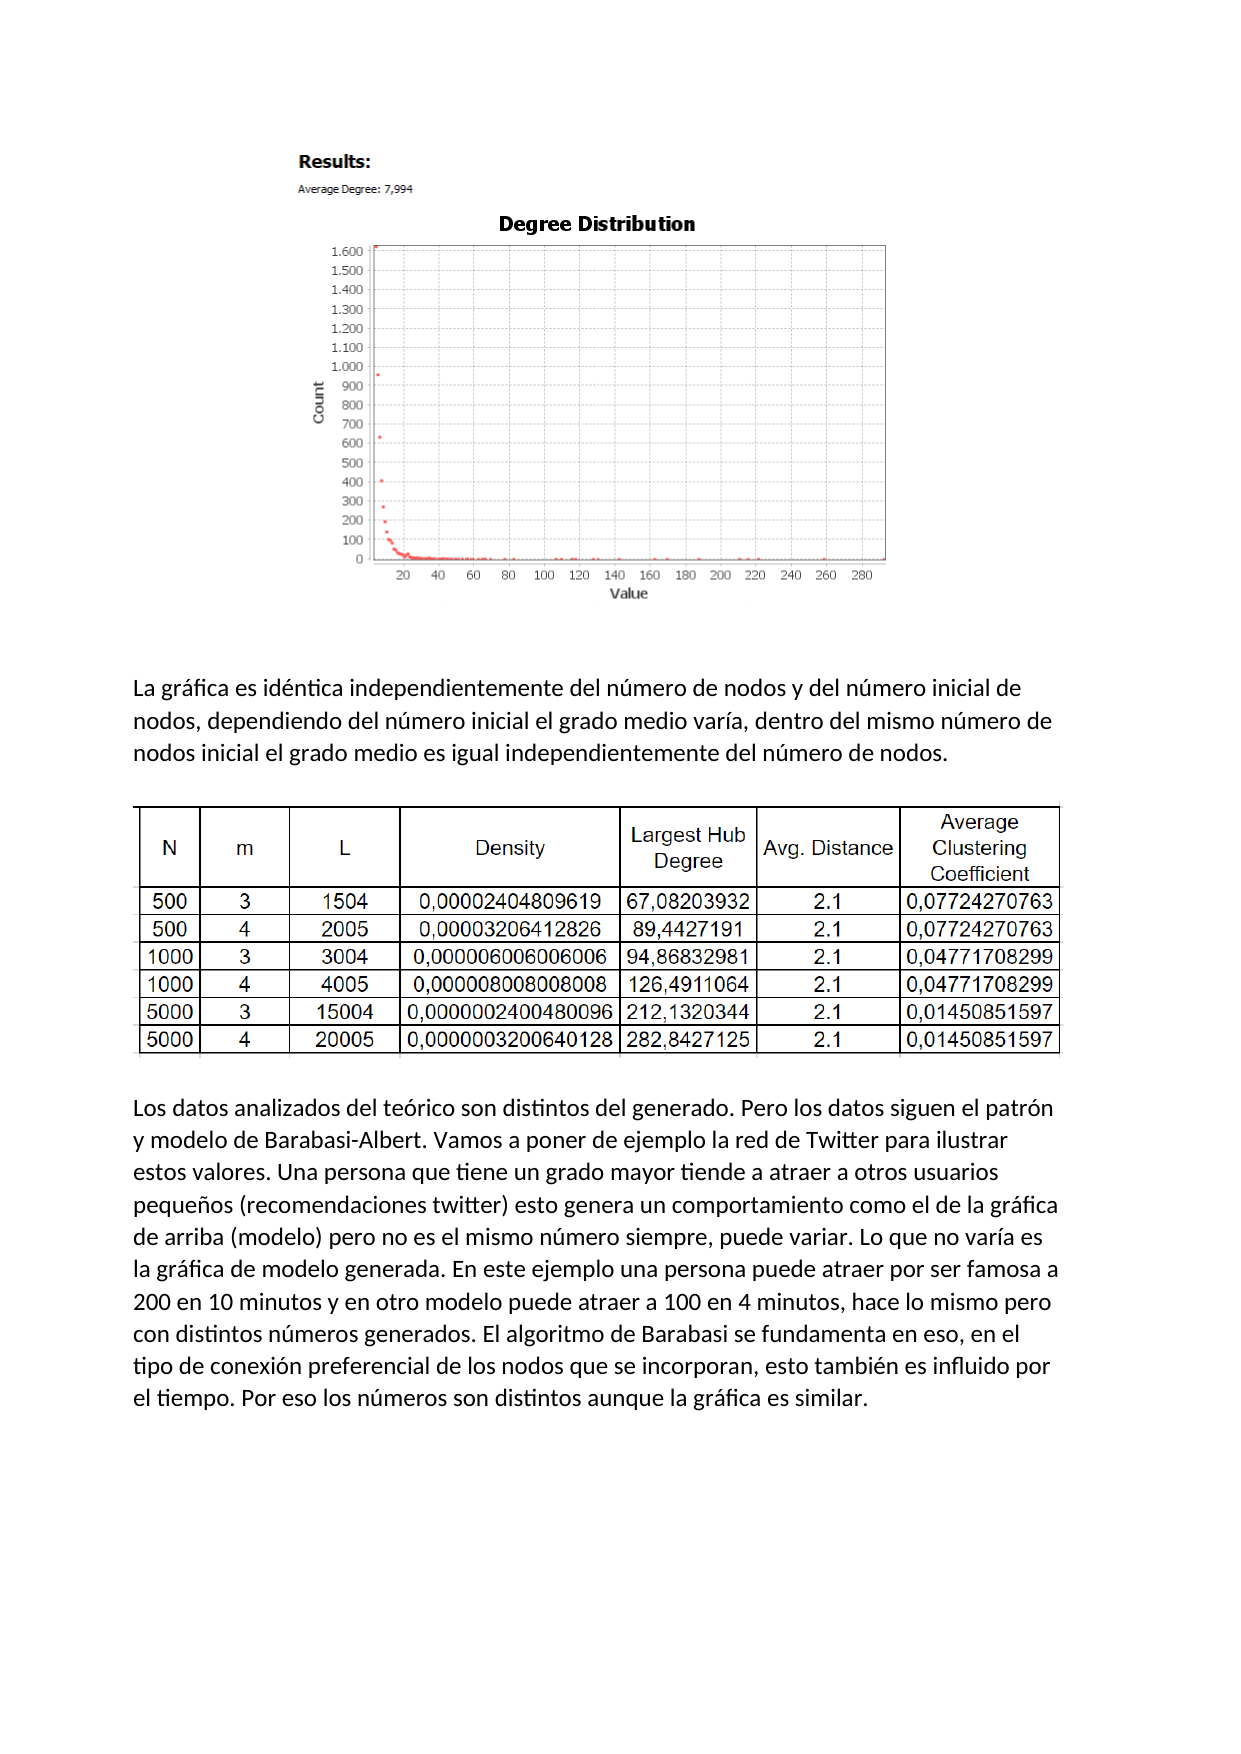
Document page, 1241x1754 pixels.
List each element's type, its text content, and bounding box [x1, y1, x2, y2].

picture [297, 147, 899, 607]
picture [132, 801, 1064, 1058]
text La gráfica es idéntica independientemente del número de nodos y del número inicial de nodos, dependiendo del número inicial el grado medio varía, dentro del mismo número de nodos inicial el grado medio es igual independientemente del número de nodos. [133, 672, 1063, 768]
text Los datos analizados del teórico son distintos del generado. Pero los datos siguen el patrón y modelo de Barabasi-Albert. Vamos a poner de ejemplo la red de Twitter para ilustrar estos valores. Una persona que tiene un grado mayor tiende a atraer a otros usuarios pequeños (recomendaciones twitter) esto genera un comportamiento como el de la gráfica de arriba (modelo) pero no es el mismo número siempre, puede variar. Lo que no varía es la gráfica de modelo generada. En este ejemplo una persona puede atraer por ser famosa a 200 en 10 minutos y en otro modelo puede atraer a 100 en 4 minutos, hace lo mismo pero con distintos números generados. El algoritmo de Barabasi se fundamenta en eso, en el tipo de conexión preferencial de los nodos que se incorporan, esto también es influido por el tiempo. Por eso los números son distintos aunque la gráfica es similar. [133, 1092, 1063, 1413]
